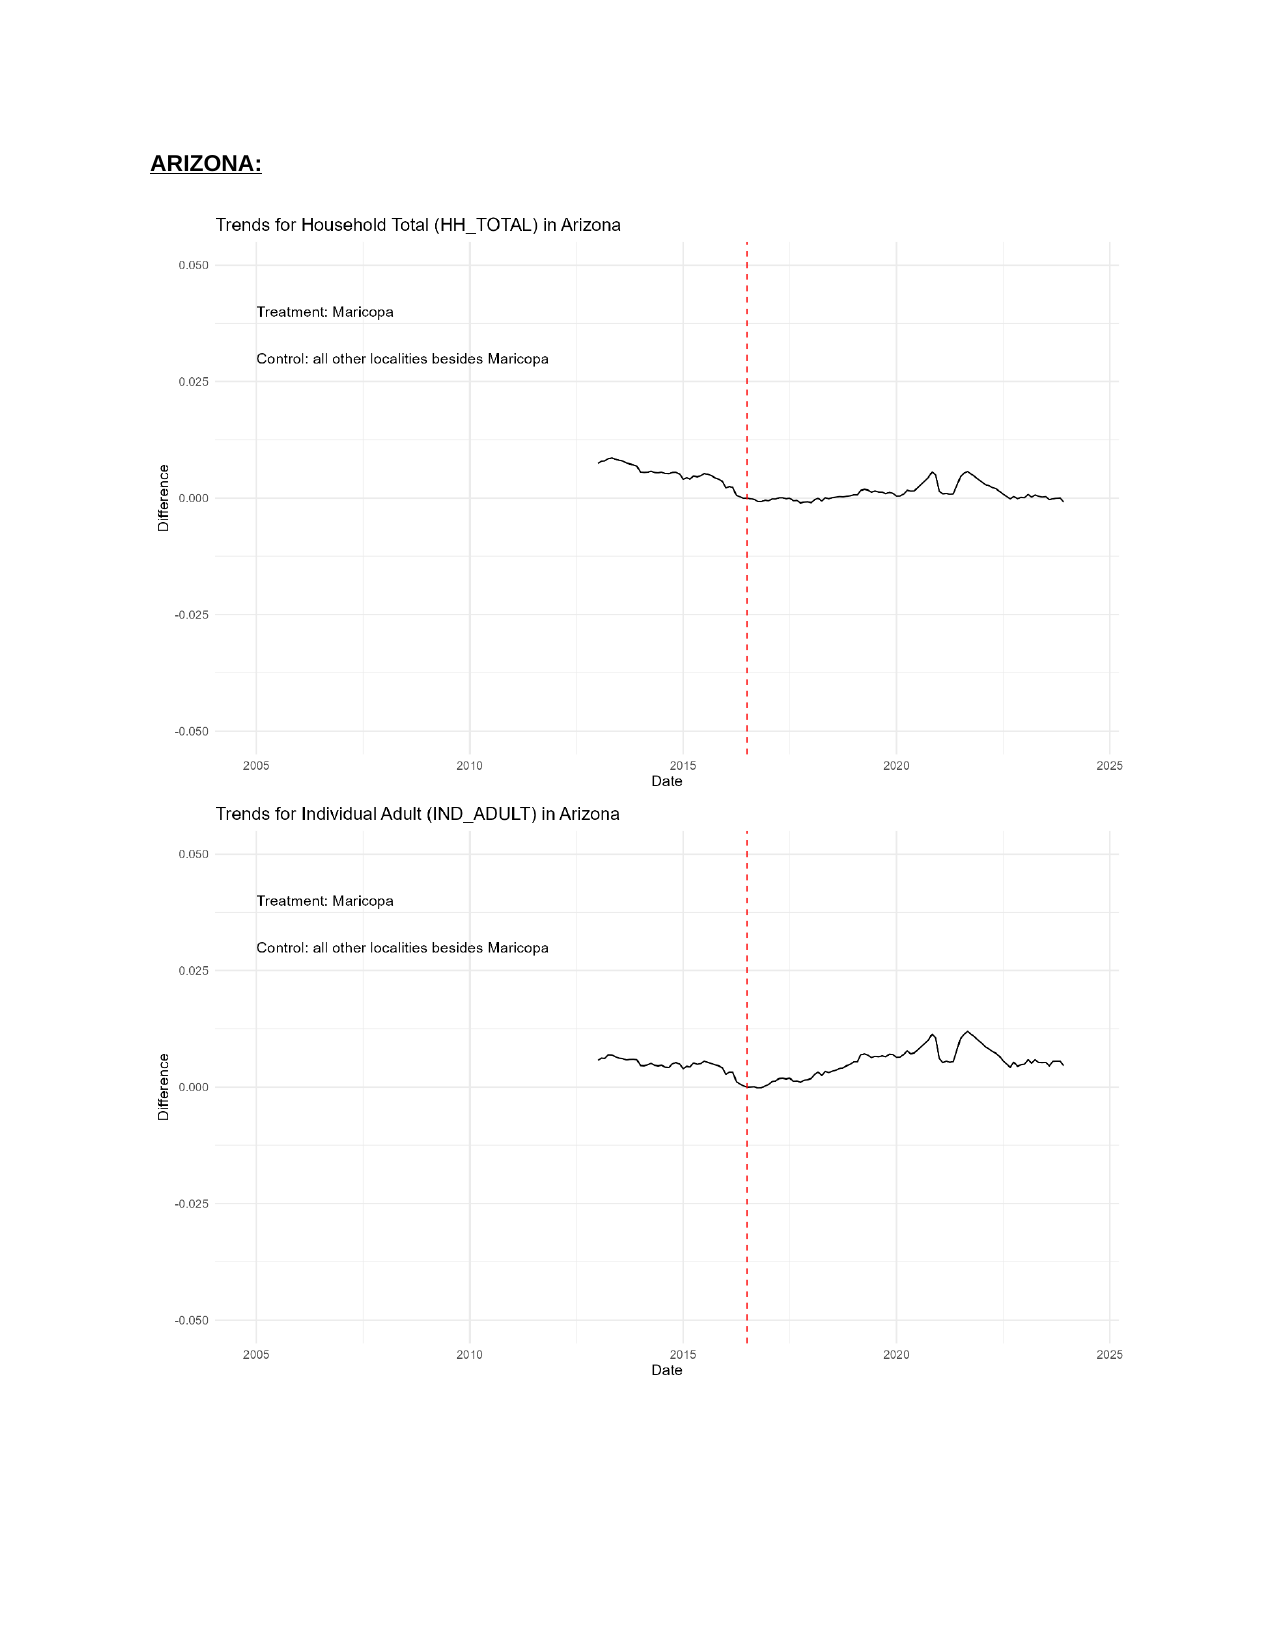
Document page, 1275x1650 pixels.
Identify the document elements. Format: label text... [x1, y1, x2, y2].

text ARIZONA: [150, 150, 1125, 176]
picture [150, 210, 1125, 796]
picture [150, 799, 1125, 1385]
